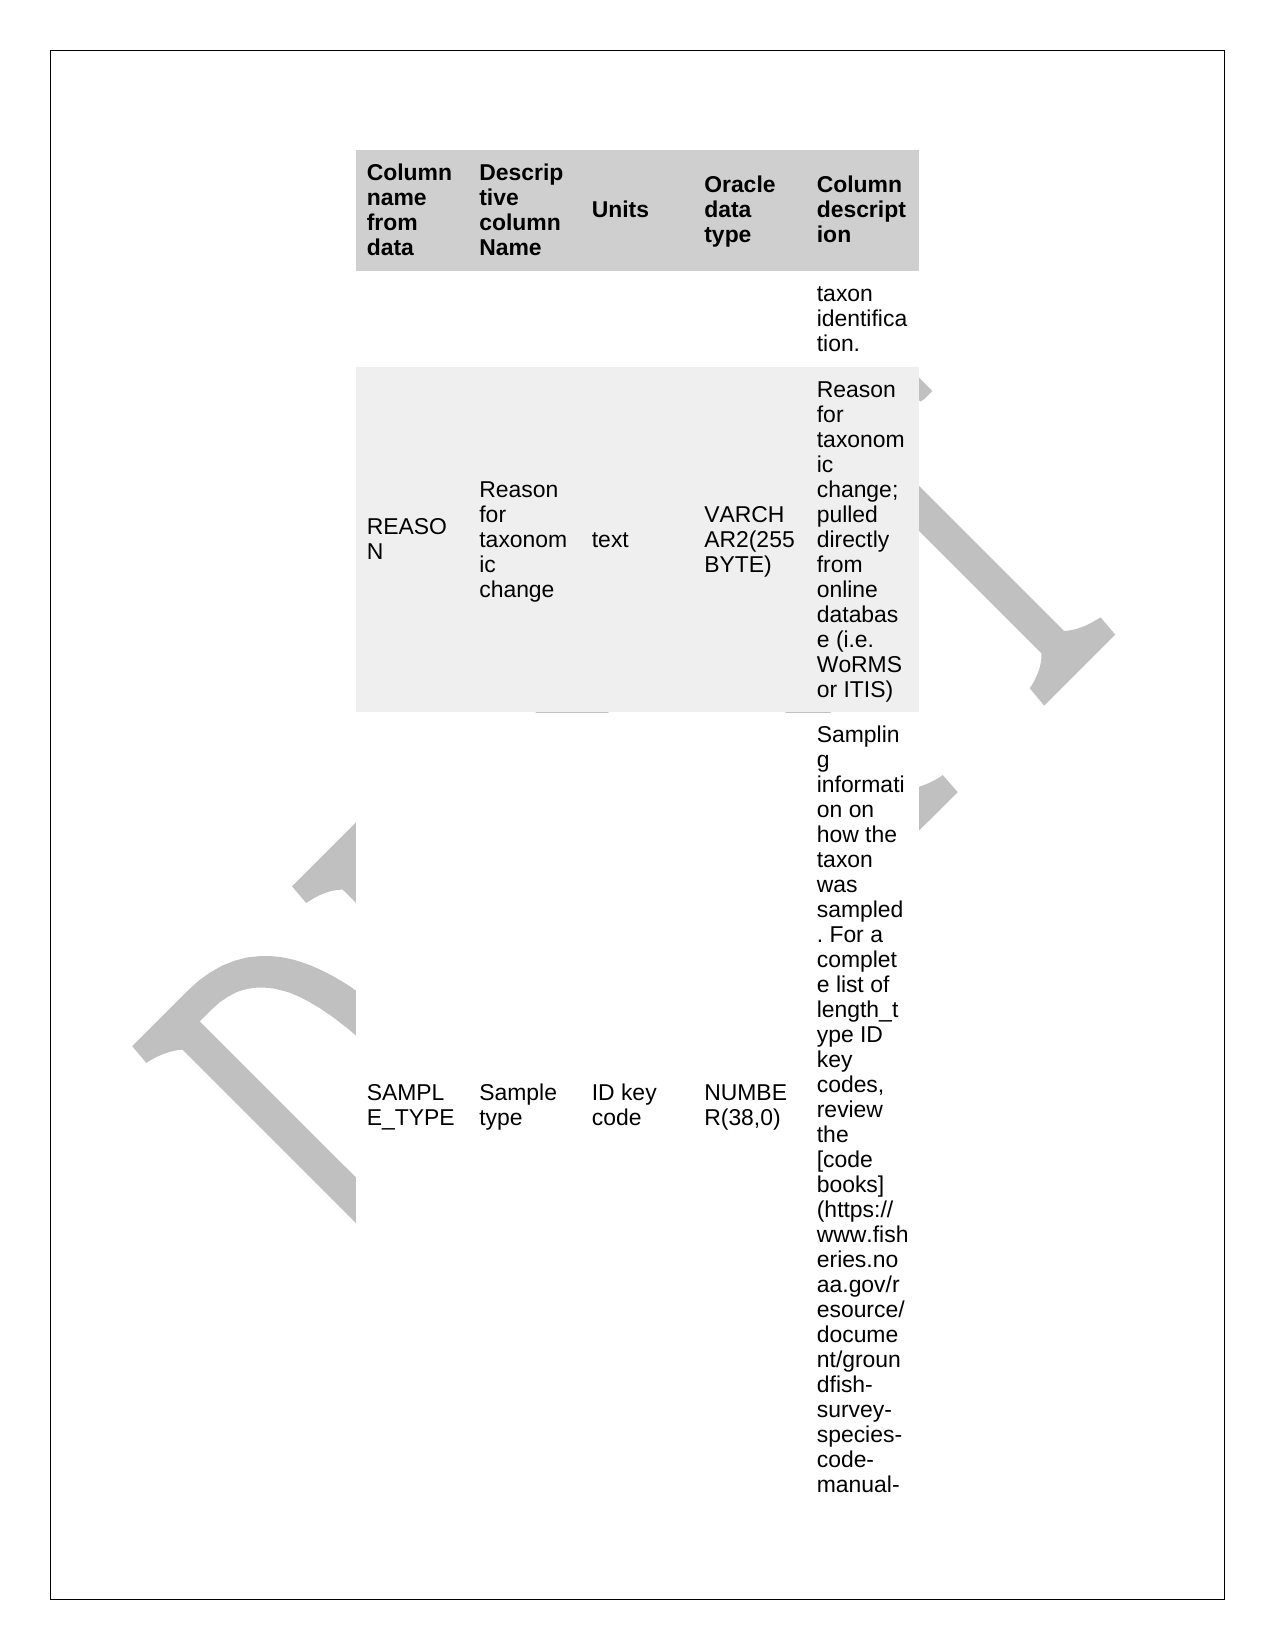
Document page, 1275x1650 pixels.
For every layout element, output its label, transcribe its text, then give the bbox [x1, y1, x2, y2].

table_header Column name from data [356, 150, 469, 271]
table_header Oracle data type [694, 150, 806, 271]
table_header Descriptive column Name [469, 150, 581, 271]
table_header Units [581, 150, 694, 271]
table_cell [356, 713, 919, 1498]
table_header Column description [806, 150, 919, 271]
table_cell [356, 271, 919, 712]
